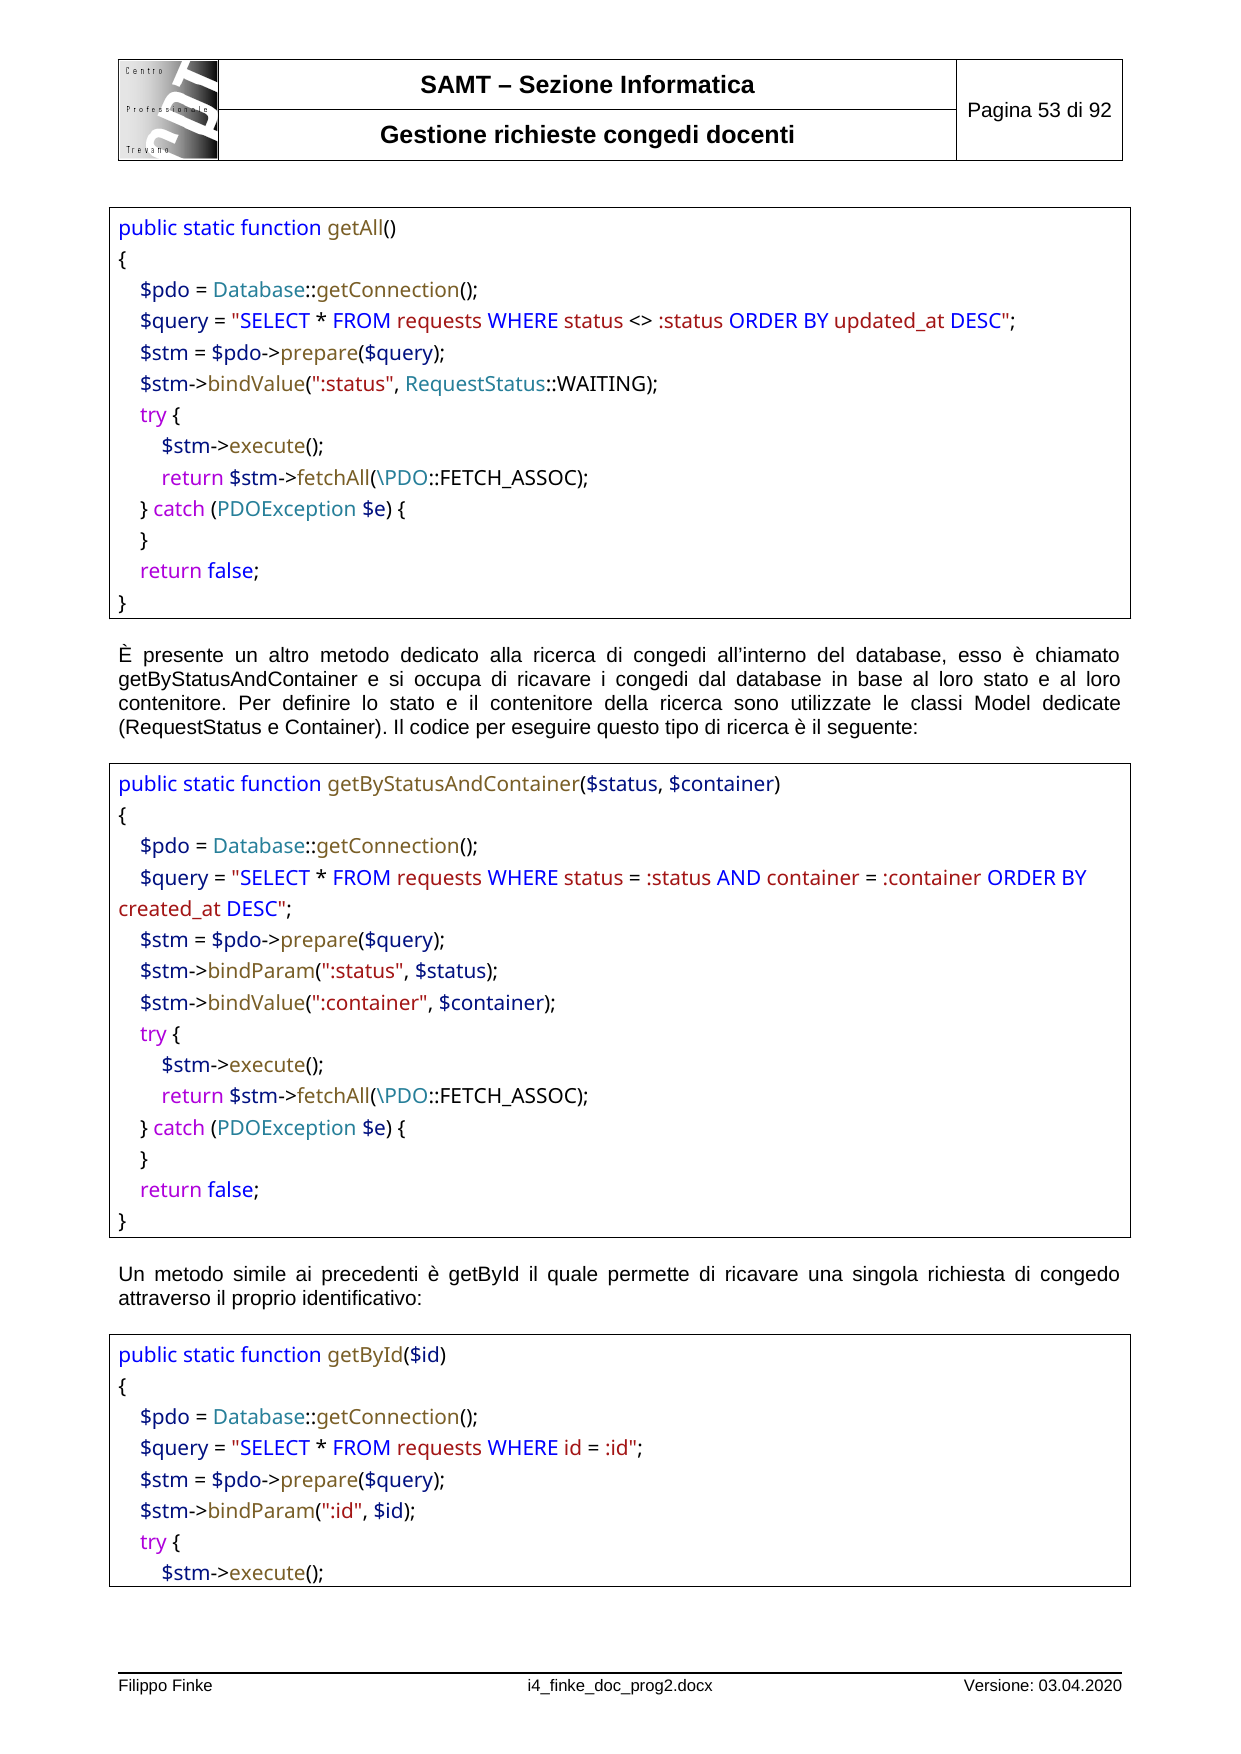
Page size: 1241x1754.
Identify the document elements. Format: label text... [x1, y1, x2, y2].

text try { [118, 397, 1122, 429]
text $query = "SELECT * FROM requests WHERE id = :id"; [118, 1431, 1122, 1462]
text $pdo = Database::getConnection(); [118, 829, 1122, 860]
text Un metodo simile ai precedenti è getById il quale permette di ricavare una singola richiesta di congedo attraverso il proprio identificativo: [118, 1262, 1122, 1310]
text $stm = $pdo->prepare($query); [118, 1462, 1122, 1493]
text $stm->execute(); [118, 1047, 1122, 1079]
text try { [118, 1524, 1122, 1556]
text $stm = $pdo->prepare($query); [118, 922, 1122, 954]
text $stm->execute(); [118, 1556, 1122, 1586]
text $pdo = Database::getConnection(); [118, 1399, 1122, 1431]
text return $stm->fetchAll(\PDO::FETCH_ASSOC); [118, 460, 1122, 491]
text } catch (PDOException $e) { [118, 491, 1122, 522]
picture [118, 60, 218, 159]
text $query = "SELECT * FROM requests WHERE status <> :status ORDER BY updated_at DESC"; [118, 304, 1122, 335]
text return false; [118, 554, 1122, 582]
text $pdo = Database::getConnection(); [118, 272, 1122, 304]
text $stm->bindValue(":container", $container); [118, 985, 1122, 1016]
text $stm->bindValue(":status", RequestStatus::WAITING); [118, 366, 1122, 397]
text return $stm->fetchAll(\PDO::FETCH_ASSOC); [118, 1079, 1122, 1110]
text { [118, 1368, 1122, 1399]
text { [118, 241, 1122, 272]
text public static function getByStatusAndContainer($status, $container) [110, 764, 1130, 797]
text } [110, 1201, 1130, 1237]
text } [110, 582, 1130, 618]
text $stm = $pdo->prepare($query); [118, 335, 1122, 366]
text $stm->bindParam(":id", $id); [118, 1493, 1122, 1524]
text $stm->execute(); [118, 429, 1122, 460]
text return false; [118, 1172, 1122, 1201]
text } [118, 522, 1122, 554]
text try { [118, 1016, 1122, 1047]
text $query = "SELECT * FROM requests WHERE status = :status AND container = :container ORDER BY created_at DESC"; [118, 860, 1122, 922]
text public static function getAll() [110, 208, 1130, 241]
text { [118, 797, 1122, 829]
text È presente un altro metodo dedicato alla ricerca di congedi all’interno del database, esso è chiamato getByStatusAndContainer e si occupa di ricavare i congedi dal database in base al loro stato e al loro contenitore. Per definire lo stato e il contenitore della ricerca sono utilizzate le classi Model dedicate (RequestStatus e Container). Il codice per eseguire questo tipo di ricerca è il seguente: [118, 643, 1122, 739]
text public static function getById($id) [110, 1335, 1130, 1368]
text $stm->bindParam(":status", $status); [118, 954, 1122, 985]
text } [118, 1141, 1122, 1172]
text } catch (PDOException $e) { [118, 1110, 1122, 1141]
